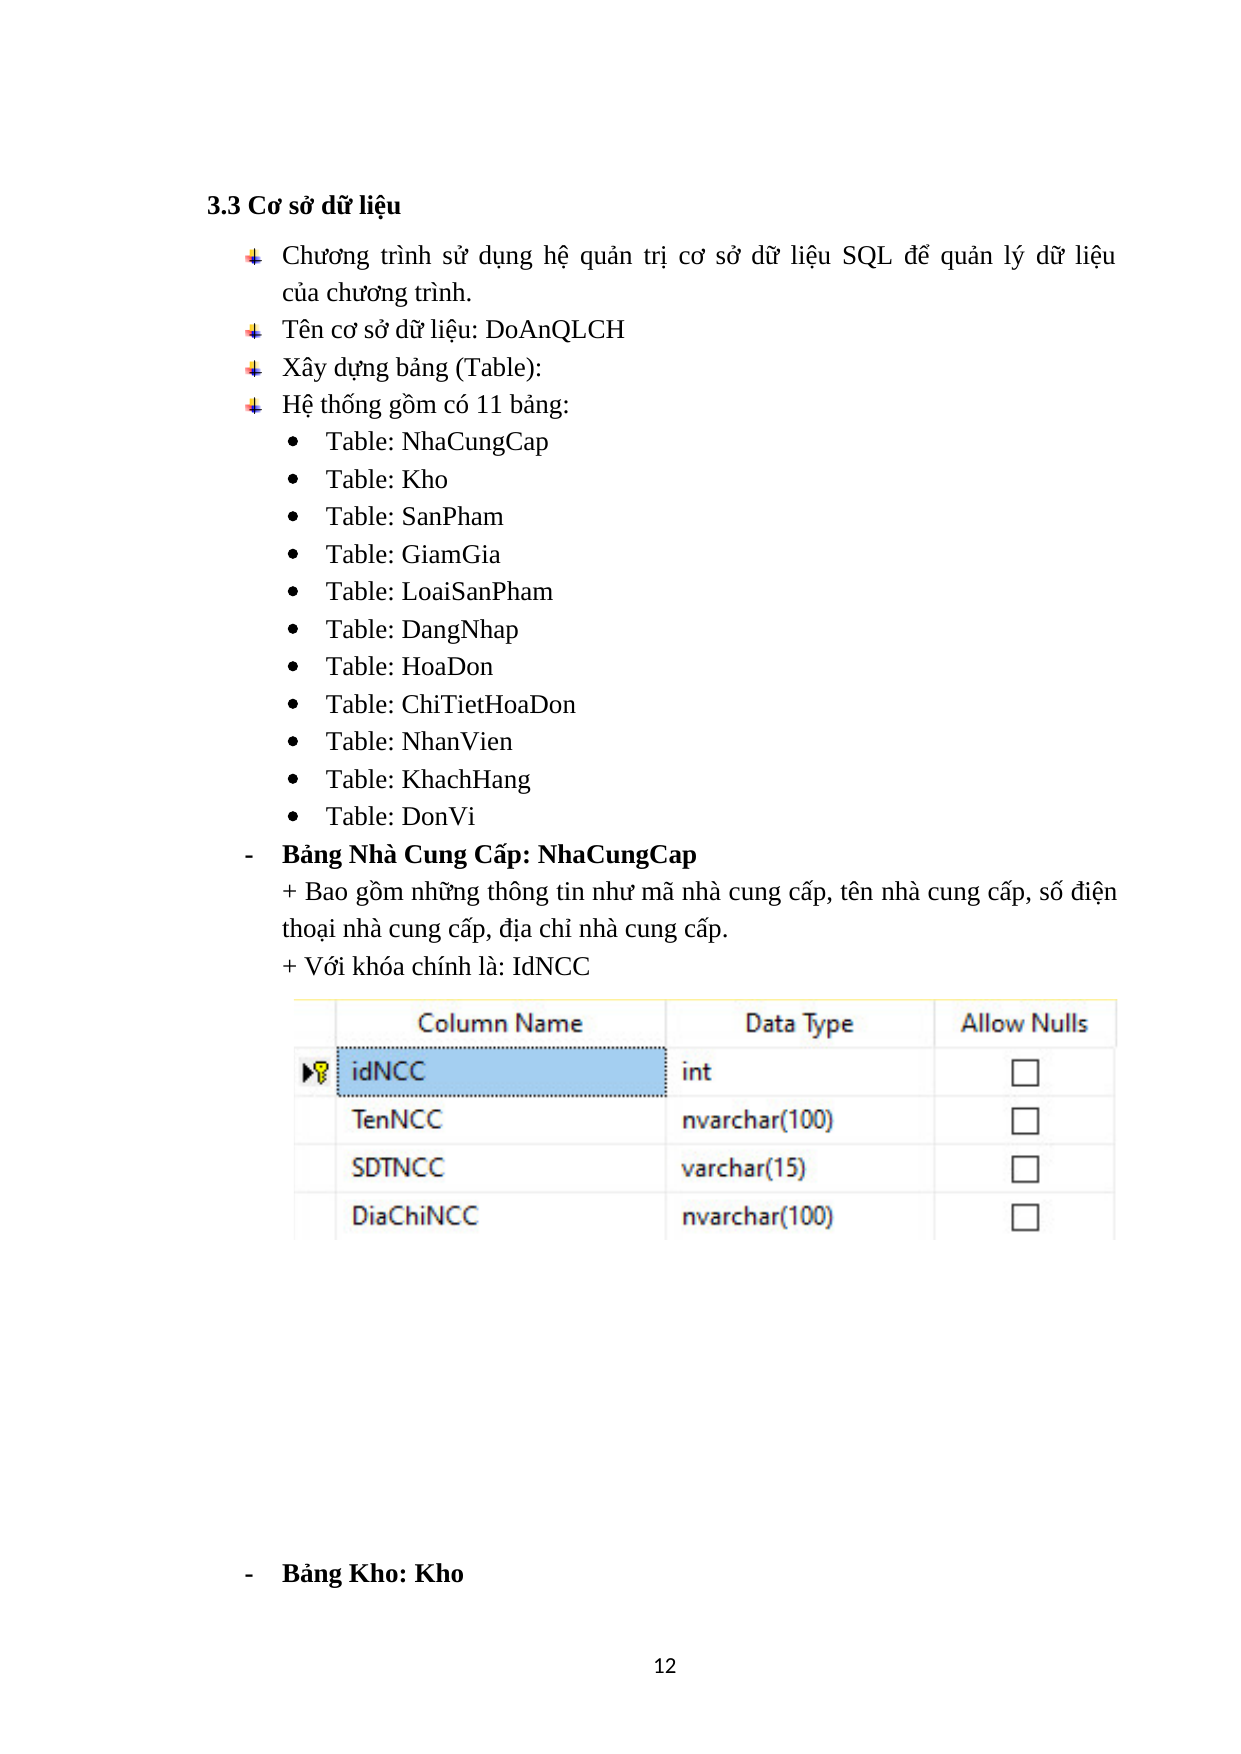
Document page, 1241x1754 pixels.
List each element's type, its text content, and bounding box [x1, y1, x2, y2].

list Bảng Kho: Kho [244, 1557, 1117, 1588]
list Table: GiamGia [288, 538, 1117, 569]
picture [245, 359, 262, 377]
picture [245, 322, 262, 339]
list Hệ thống gồm có 11 bảng: [244, 388, 1117, 419]
picture [245, 396, 262, 414]
list Table: DangNhap [288, 613, 1117, 644]
list Table: SanPham [288, 500, 1117, 532]
list Tên cơ sở dữ liệu: DoAnQLCH [244, 313, 1117, 345]
picture [245, 247, 262, 265]
list Chương trình sử dụng hệ quản trị cơ sở dữ liệu SQL để quản lý dữ liệu của chương trình. [244, 239, 1117, 307]
list Table: HoaDon [288, 650, 1117, 682]
list Table: NhanVien [288, 725, 1117, 757]
list Table: DonVi [288, 800, 1117, 832]
picture [293, 999, 1118, 1240]
list Table: ChiTietHoaDon [288, 688, 1117, 719]
list Table: NhaCungCap [288, 425, 1117, 457]
list Table: Kho [288, 463, 1117, 494]
list + Với khóa chính là: IdNCC [282, 950, 1117, 981]
list Table: KhachHang [288, 763, 1117, 794]
list Xây dựng bảng (Table): [244, 351, 1117, 382]
subtitle 3.3 Cơ sở dữ liệu [207, 189, 1122, 220]
list + Bao gồm những thông tin như mã nhà cung cấp, tên nhà cung cấp, số điện thoại nhà cung cấp, địa chỉ nhà cung cấp. [282, 875, 1117, 944]
list Table: LoaiSanPham [288, 575, 1117, 607]
list Bảng Nhà Cung Cấp: NhaCungCap [244, 838, 1117, 869]
